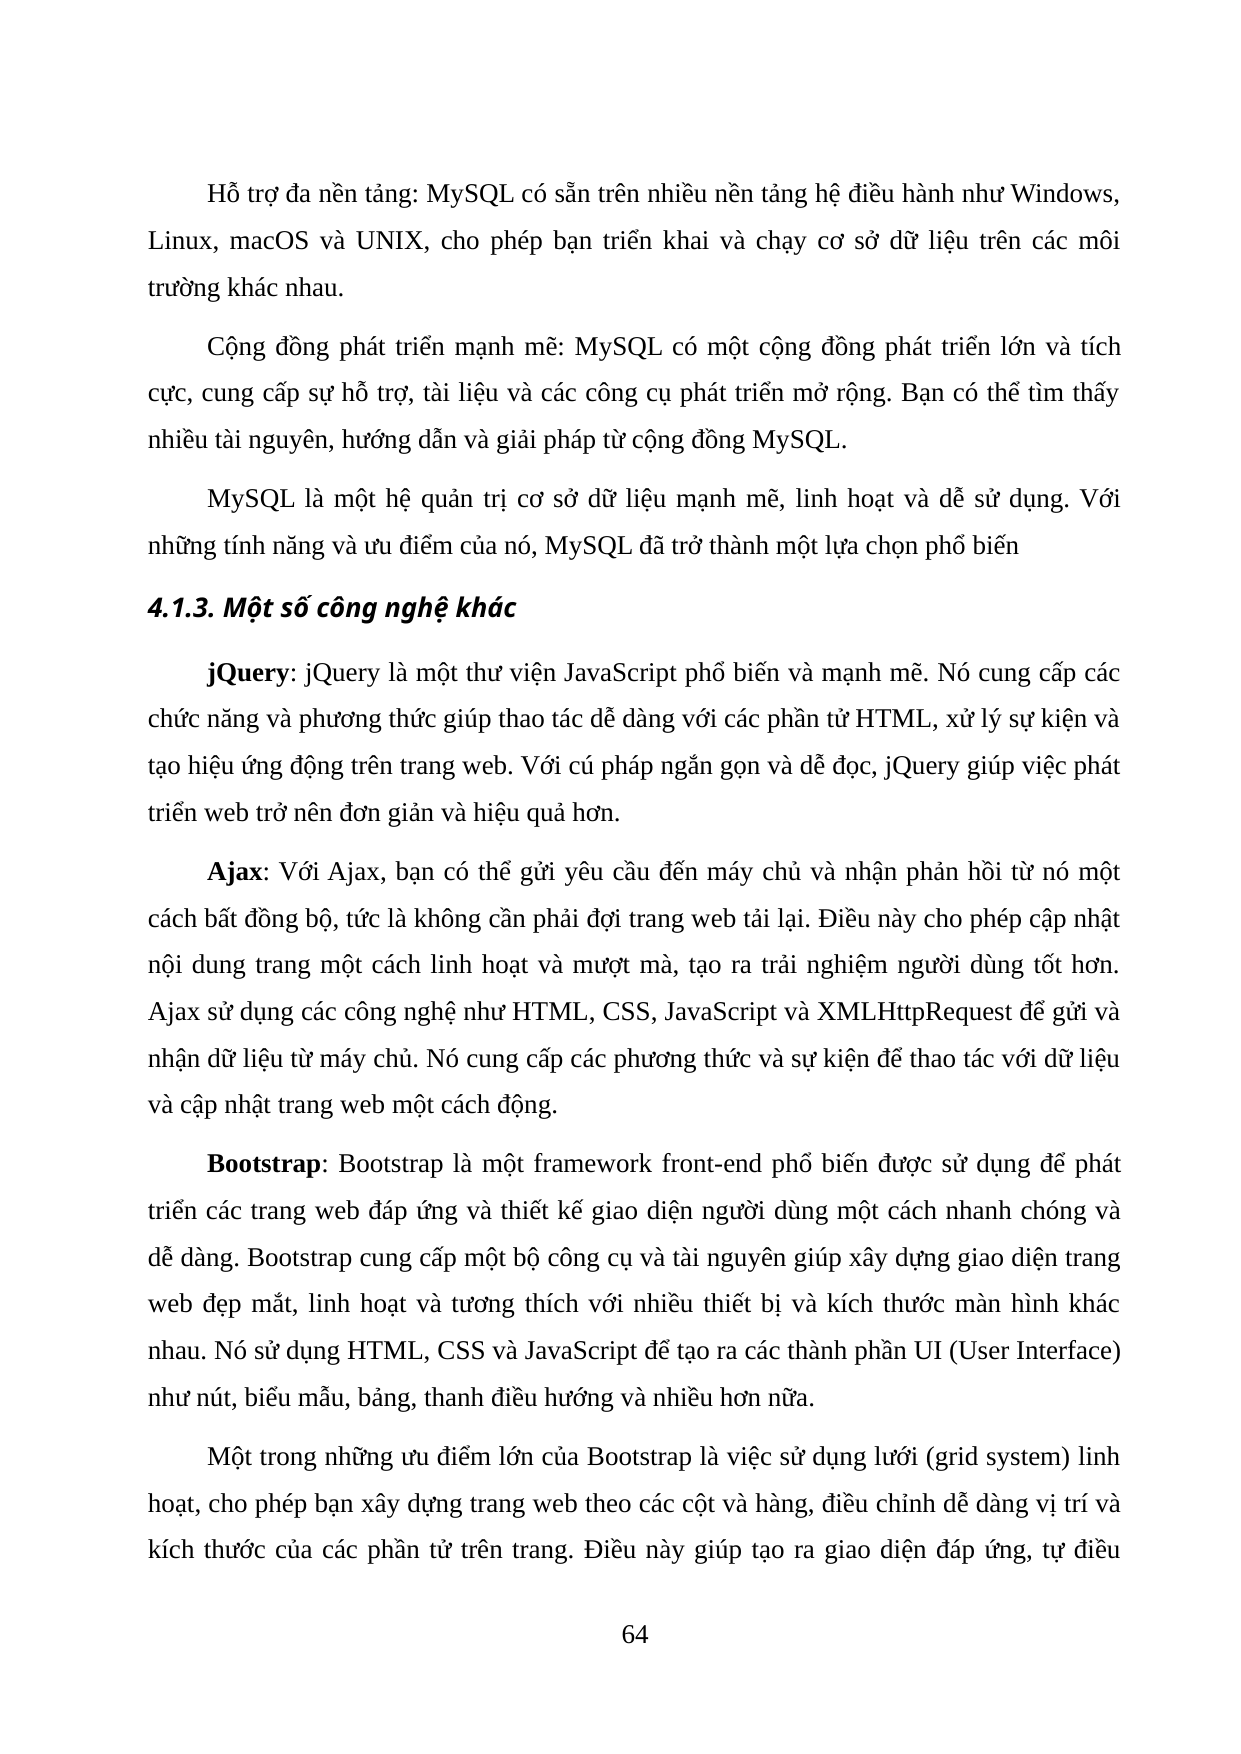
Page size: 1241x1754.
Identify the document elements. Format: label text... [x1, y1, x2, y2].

text Hỗ trợ đa nền tảng: MySQL có sẵn trên nhiều nền tảng hệ điều hành như Windows, Linux, macOS và UNIX, cho phép bạn triển khai và chạy cơ sở dữ liệu trên các môi trường khác nhau. [148, 177, 1122, 302]
text Bootstrap: Bootstrap là một framework front-end phổ biến được sử dụng để phát triển các trang web đáp ứng và thiết kế giao diện người dùng một cách nhanh chóng và dễ dàng. Bootstrap cung cấp một bộ công cụ và tài nguyên giúp xây dựng giao diện trang web đẹp mắt, linh hoạt và tương thích với nhiều thiết bị và kích thước màn hình khác nhau. Nó sử dụng HTML, CSS và JavaScript để tạo ra các thành phần UI (User Interface) như nút, biểu mẫu, bảng, thanh điều hướng và nhiều hơn nữa. [148, 1148, 1122, 1412]
subtitle 4.1.3. Một số công nghệ khác [148, 588, 1122, 625]
text jQuery: jQuery là một thư viện JavaScript phổ biến và mạnh mẽ. Nó cung cấp các chức năng và phương thức giúp thao tác dễ dàng với các phần tử HTML, xử lý sự kiện và tạo hiệu ứng động trên trang web. Với cú pháp ngắn gọn và dễ đọc, jQuery giúp việc phát triển web trở nên đơn giản và hiệu quả hơn. [148, 656, 1122, 827]
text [148, 1440, 1122, 1564]
text Ajax: Với Ajax, bạn có thể gửi yêu cầu đến máy chủ và nhận phản hồi từ nó một cách bất đồng bộ, tức là không cần phải đợi trang web tải lại. Điều này cho phép cập nhật nội dung trang một cách linh hoạt và mượt mà, tạo ra trải nghiệm người dùng tốt hơn. Ajax sử dụng các công nghệ như HTML, CSS, JavaScript và XMLHttpRequest để gửi và nhận dữ liệu từ máy chủ. Nó cung cấp các phương thức và sự kiện để thao tác với dữ liệu và cập nhật trang web một cách động. [148, 855, 1122, 1119]
text MySQL là một hệ quản trị cơ sở dữ liệu mạnh mẽ, linh hoạt và dễ sử dụng. Với những tính năng và ưu điểm của nó, MySQL đã trở thành một lựa chọn phổ biến [148, 482, 1122, 560]
text Cộng đồng phát triển mạnh mẽ: MySQL có một cộng đồng phát triển lớn và tích cực, cung cấp sự hỗ trợ, tài liệu và các công cụ phát triển mở rộng. Bạn có thể tìm thấy nhiều tài nguyên, hướng dẫn và giải pháp từ cộng đồng MySQL. [148, 330, 1122, 454]
